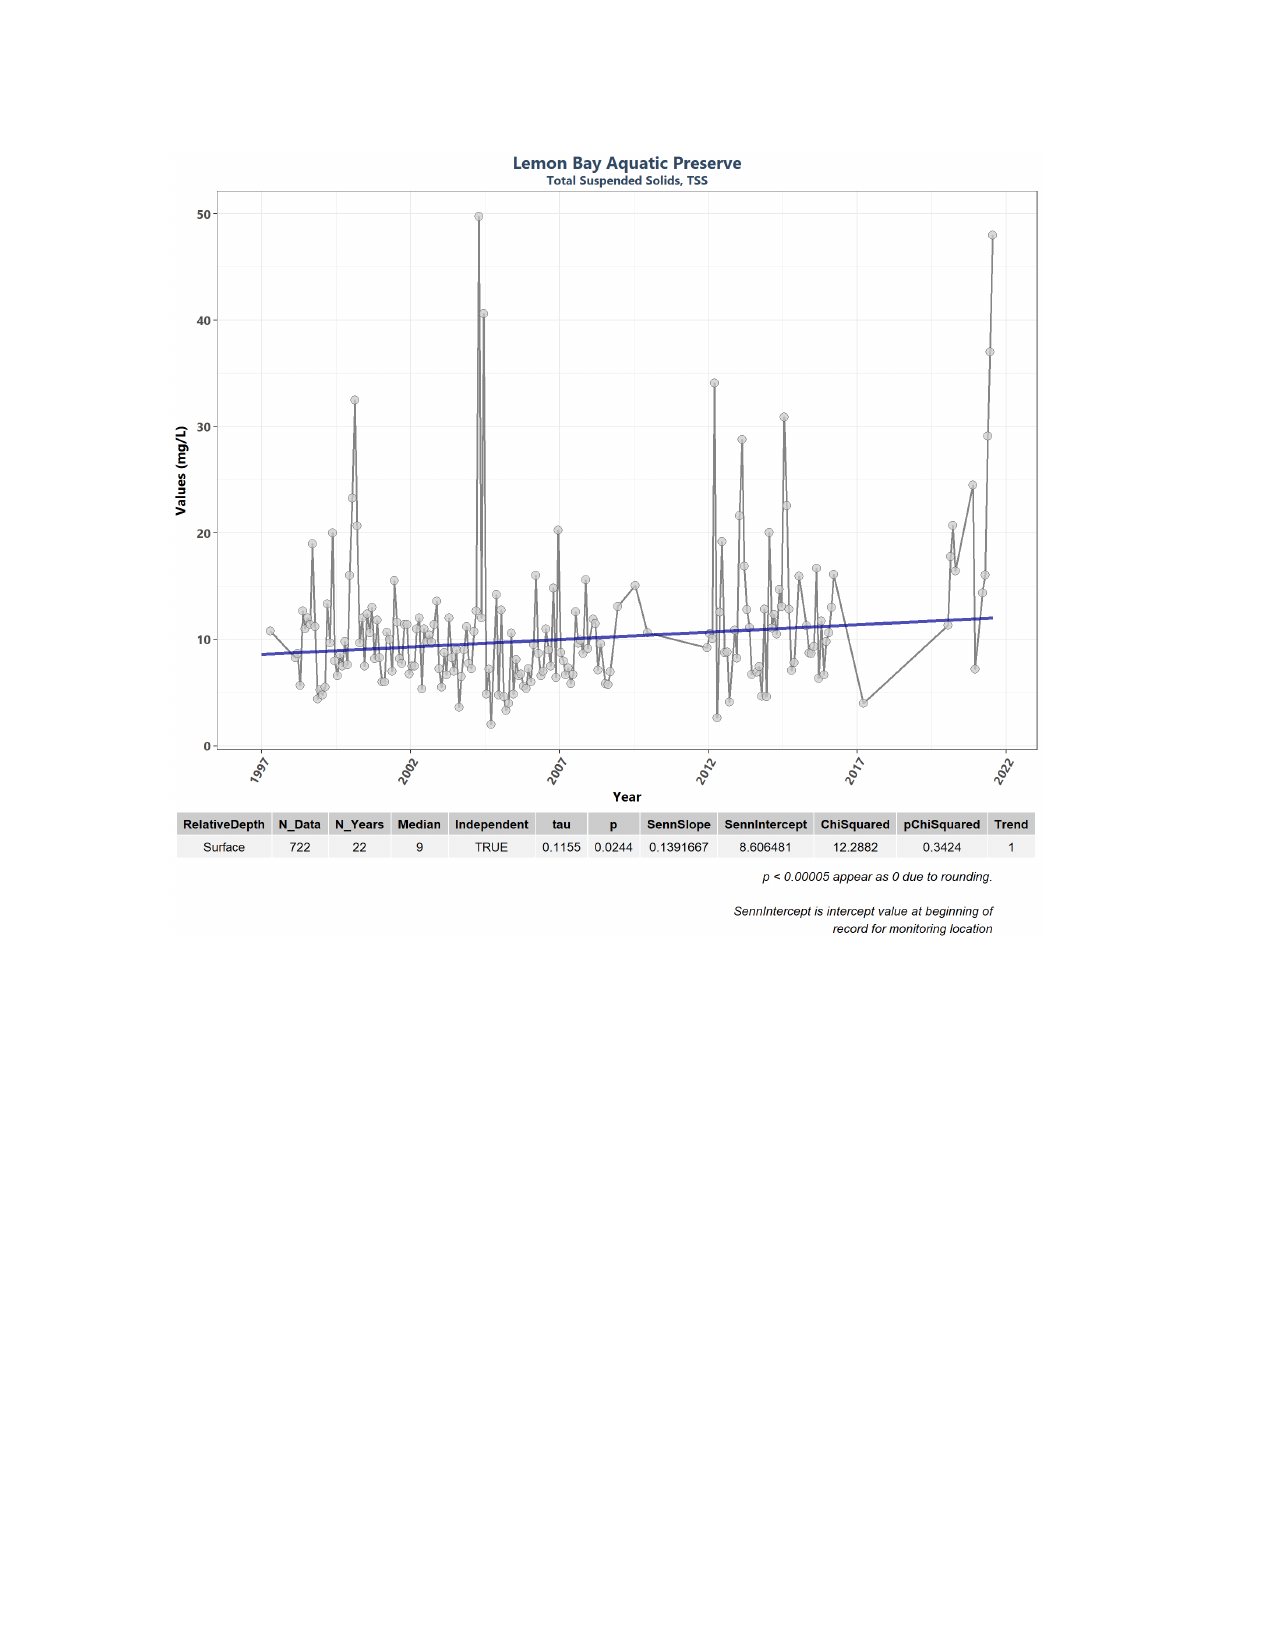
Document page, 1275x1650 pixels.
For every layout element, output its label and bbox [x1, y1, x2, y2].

picture [168, 150, 1044, 938]
